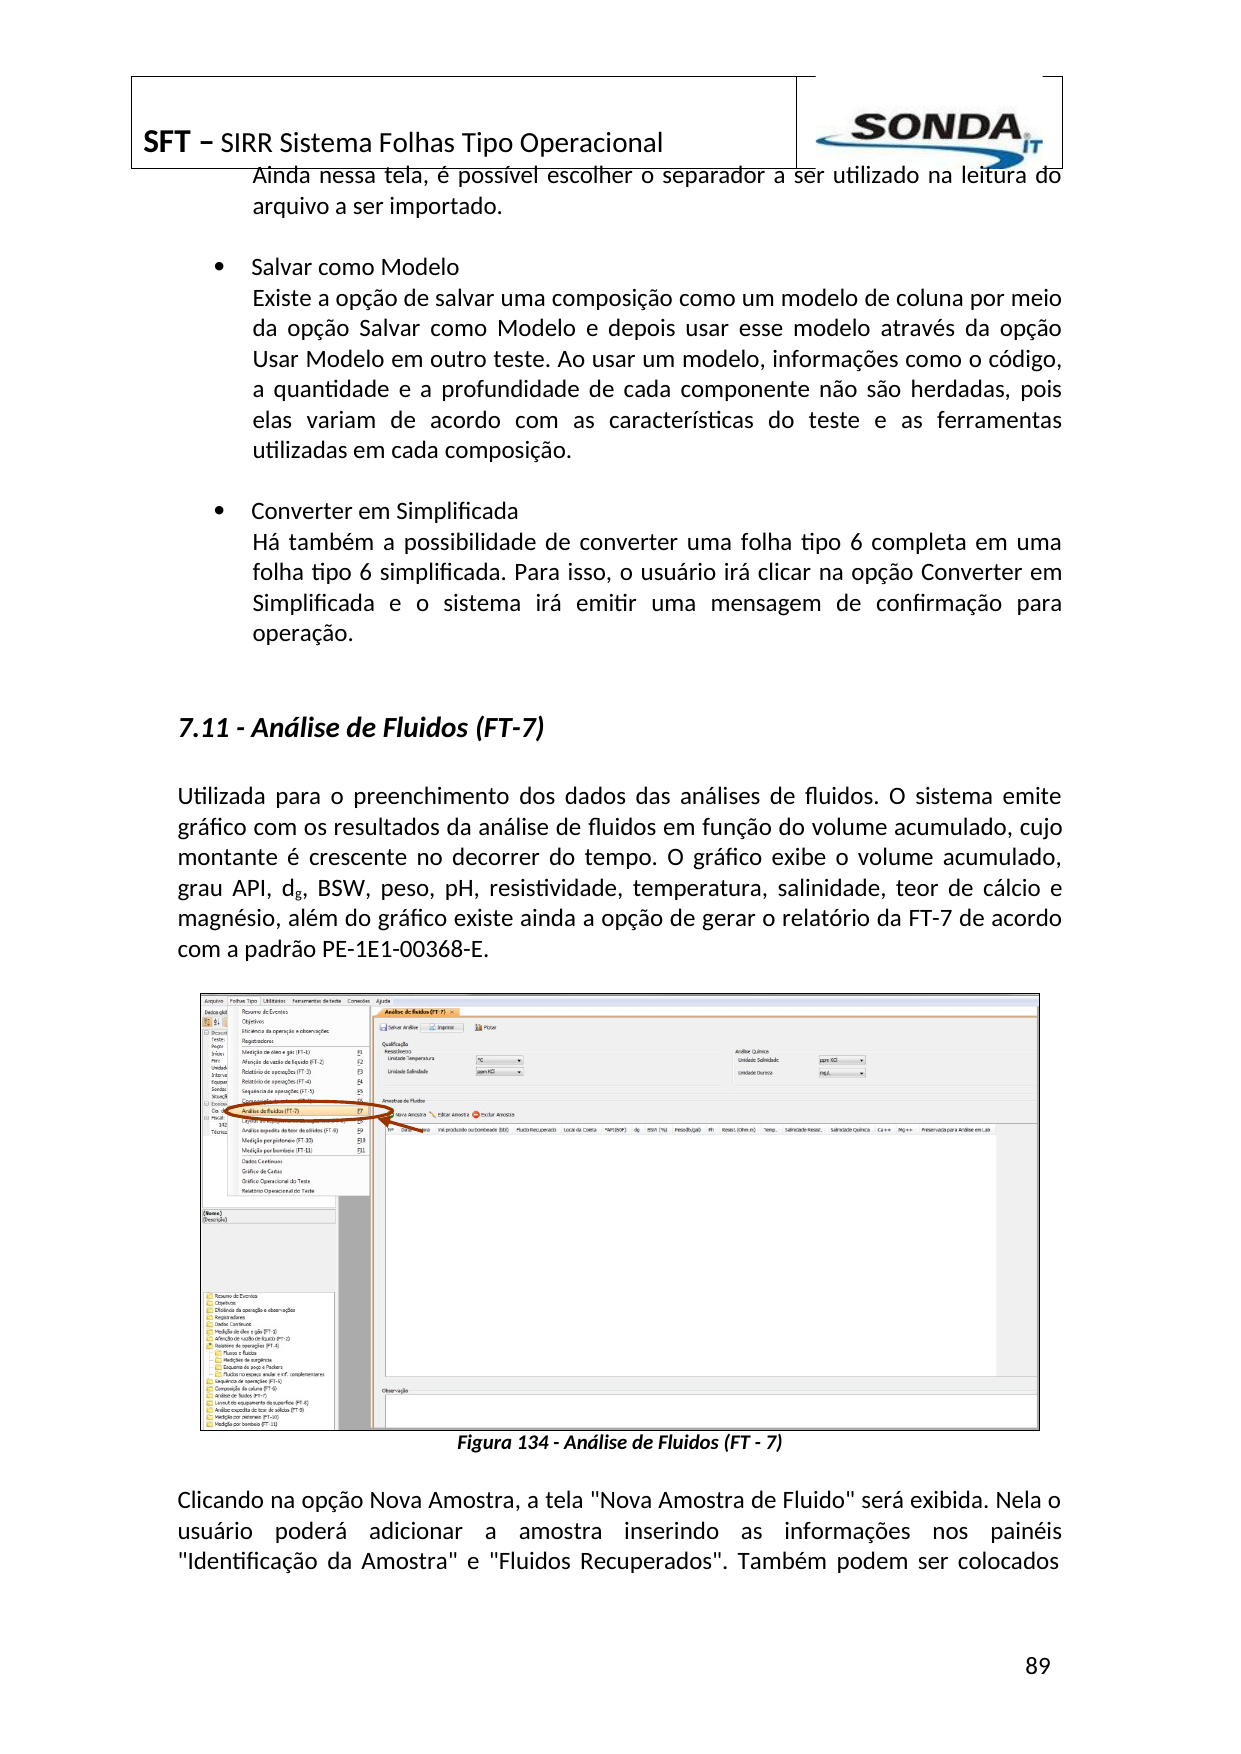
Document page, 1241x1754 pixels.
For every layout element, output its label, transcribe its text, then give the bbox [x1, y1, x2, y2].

text Há também a possibilidade de converter uma folha tipo 6 completa em uma folha tipo 6 simplificada. Para isso, o usuário irá clicar na opção Converter em Simplificada e o sistema irá emitir uma mensagem de confirmação para operação. [252, 526, 1063, 648]
picture [201, 994, 457, 1430]
picture [815, 76, 1043, 159]
text Figura 134 - Análise de Fluidos (FT - 7) [457, 989, 1223, 1454]
list Salvar como Modelo [215, 251, 1223, 281]
list Converter em Simplificada [215, 495, 1223, 526]
text Clicando na opção Nova Amostra, a tela "Nova Amostra de Fluido" será exibida. Nela o usuário poderá adicionar a amostra inserindo as informações nos painéis "Identificação da Amostra" e "Fluidos Recuperados". Também podem ser colocados [177, 1484, 1063, 1576]
text Utilizada para o preenchimento dos dados das análises de fluidos. O sistema emite gráfico com os resultados da análise de fluidos em função do volume acumulado, cujo montante é crescente no decorrer do tempo. O gráfico exibe o volume acumulado, grau API, dg, BSW, peso, pH, resistividade, temperatura, salinidade, teor de cálcio e magnésio, além do gráfico existe ainda a opção de gerar o relatório da FT-7 de acordo com a padrão PE-1E1-00368-E. [177, 780, 1064, 963]
text Existe a opção de salvar uma composição como um modelo de coluna por meio da opção Salvar como Modelo e depois usar esse modelo através da opção Usar Modelo em outro teste. Ao usar um modelo, informações como o código, a quantidade e a profundidade de cada componente não são herdadas, pois elas variam de acordo com as características do teste e as ferramentas utilizadas em cada composição. [252, 282, 1063, 465]
list - Análise de Fluidos (FT-7) [177, 709, 1223, 744]
text Ainda nessa tela, é possível escolher o separador a ser utilizado na leitura do arquivo a ser importado. [252, 159, 1063, 220]
